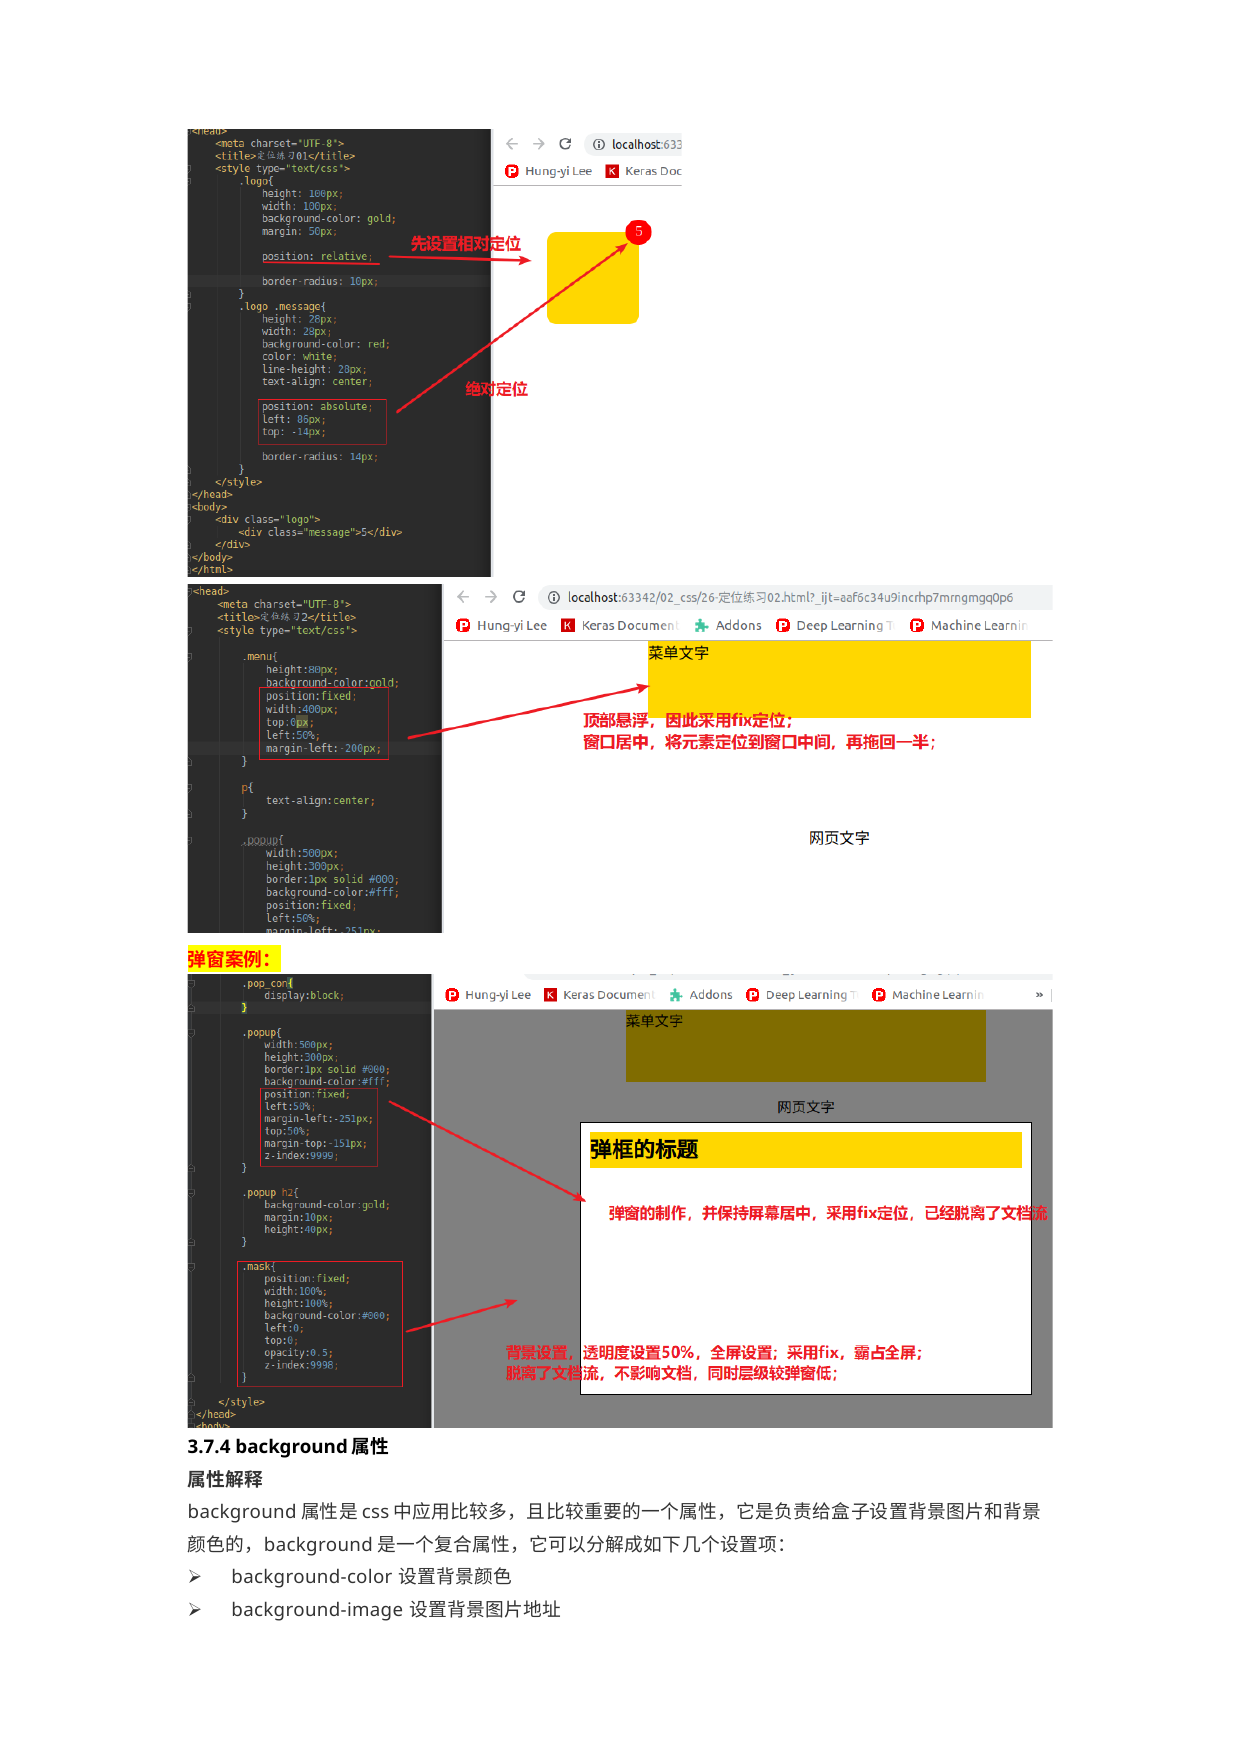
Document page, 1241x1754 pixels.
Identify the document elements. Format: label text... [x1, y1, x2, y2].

picture [187, 584, 1053, 933]
list background-image 设置背景图片地址 [187, 1592, 1053, 1624]
list background-color 设置背景颜色 [187, 1559, 1053, 1592]
text 弹窗案例： [187, 942, 1053, 974]
text 属性解释 background属性是css中应用比较多，且比较重要的一个属性，它是负责给盒子设置背景图片和背景颜色的，background是一个复合属性，它可以分解成如下几个设置项： [187, 1462, 1053, 1559]
picture [187, 129, 682, 577]
subtitle 3.7.4 background属性 [187, 1429, 1053, 1462]
picture [187, 974, 1053, 1428]
